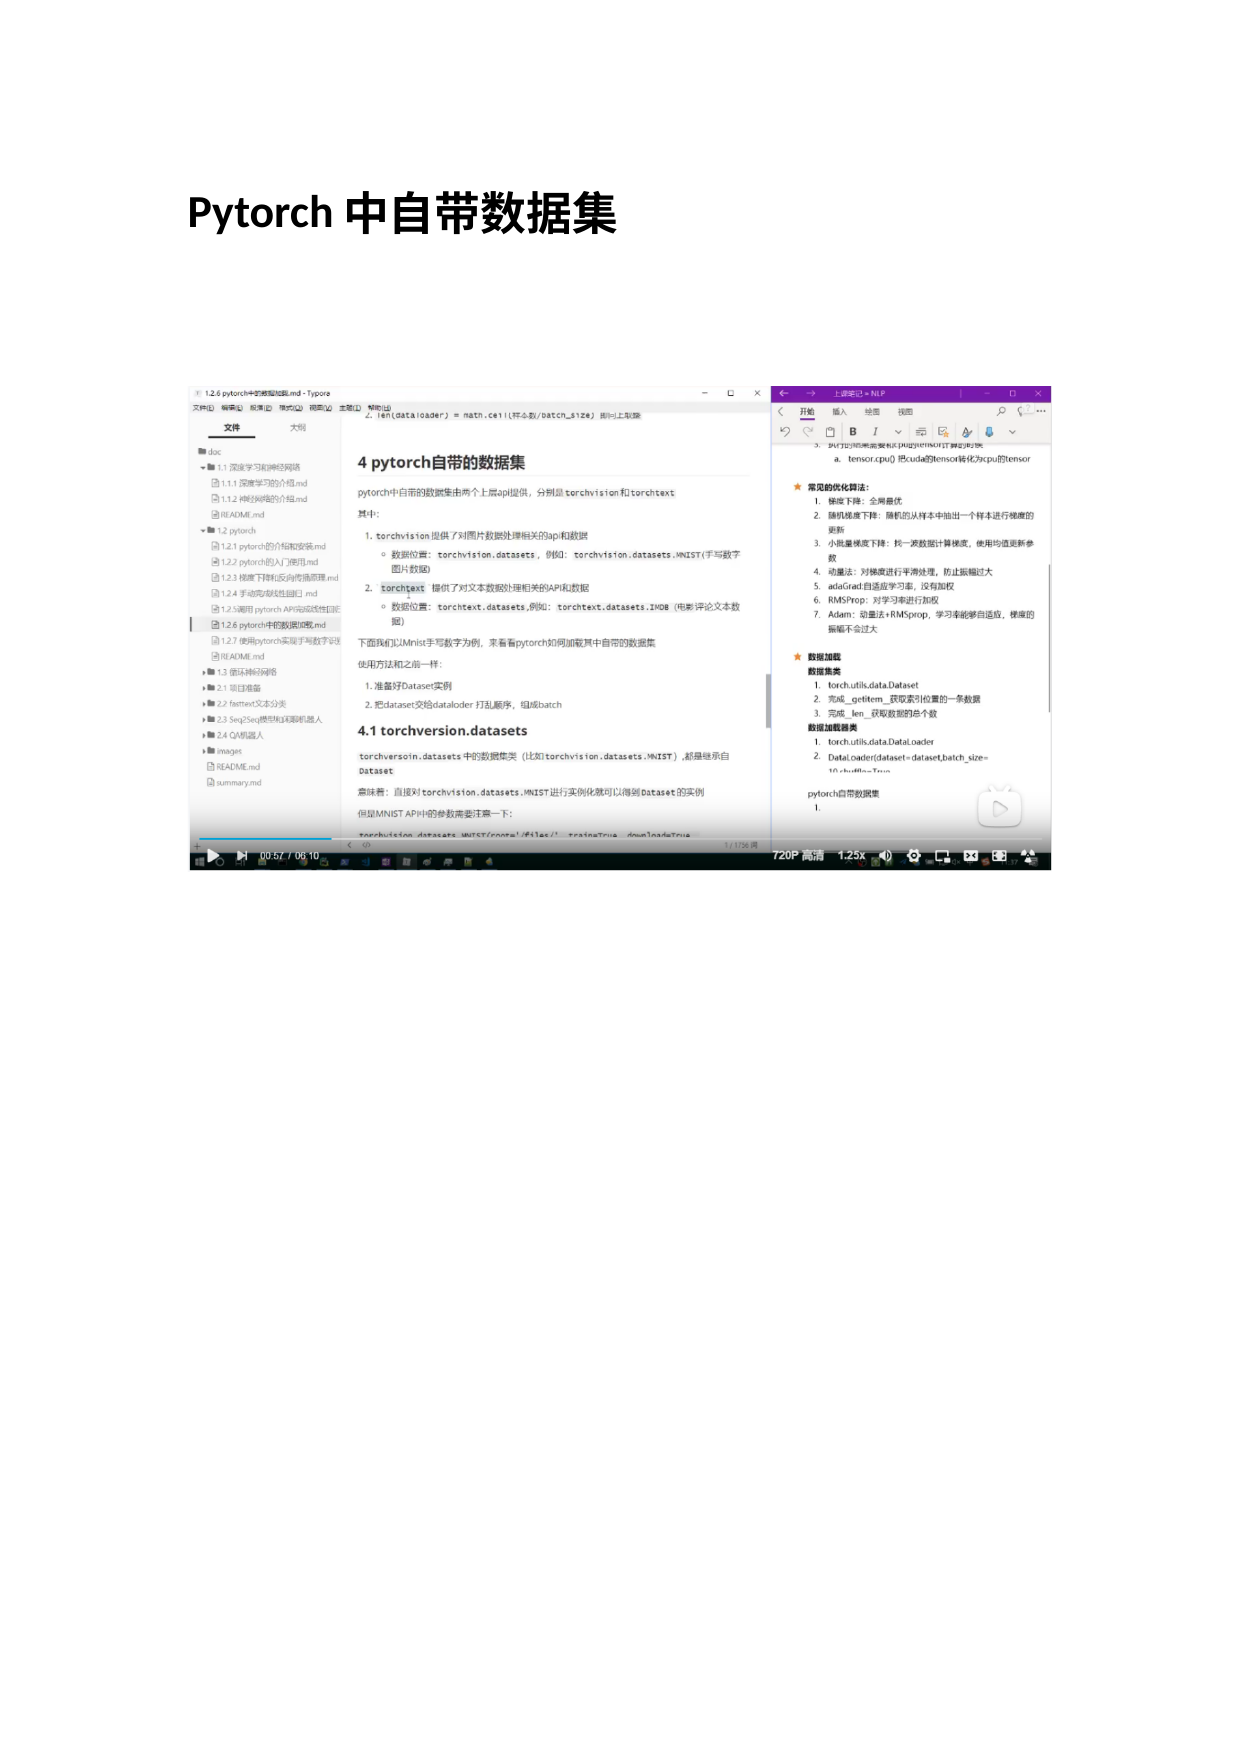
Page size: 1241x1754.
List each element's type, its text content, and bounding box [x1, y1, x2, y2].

picture [187, 386, 1052, 872]
subtitle Pytorch中自带数据集 [187, 162, 1053, 259]
